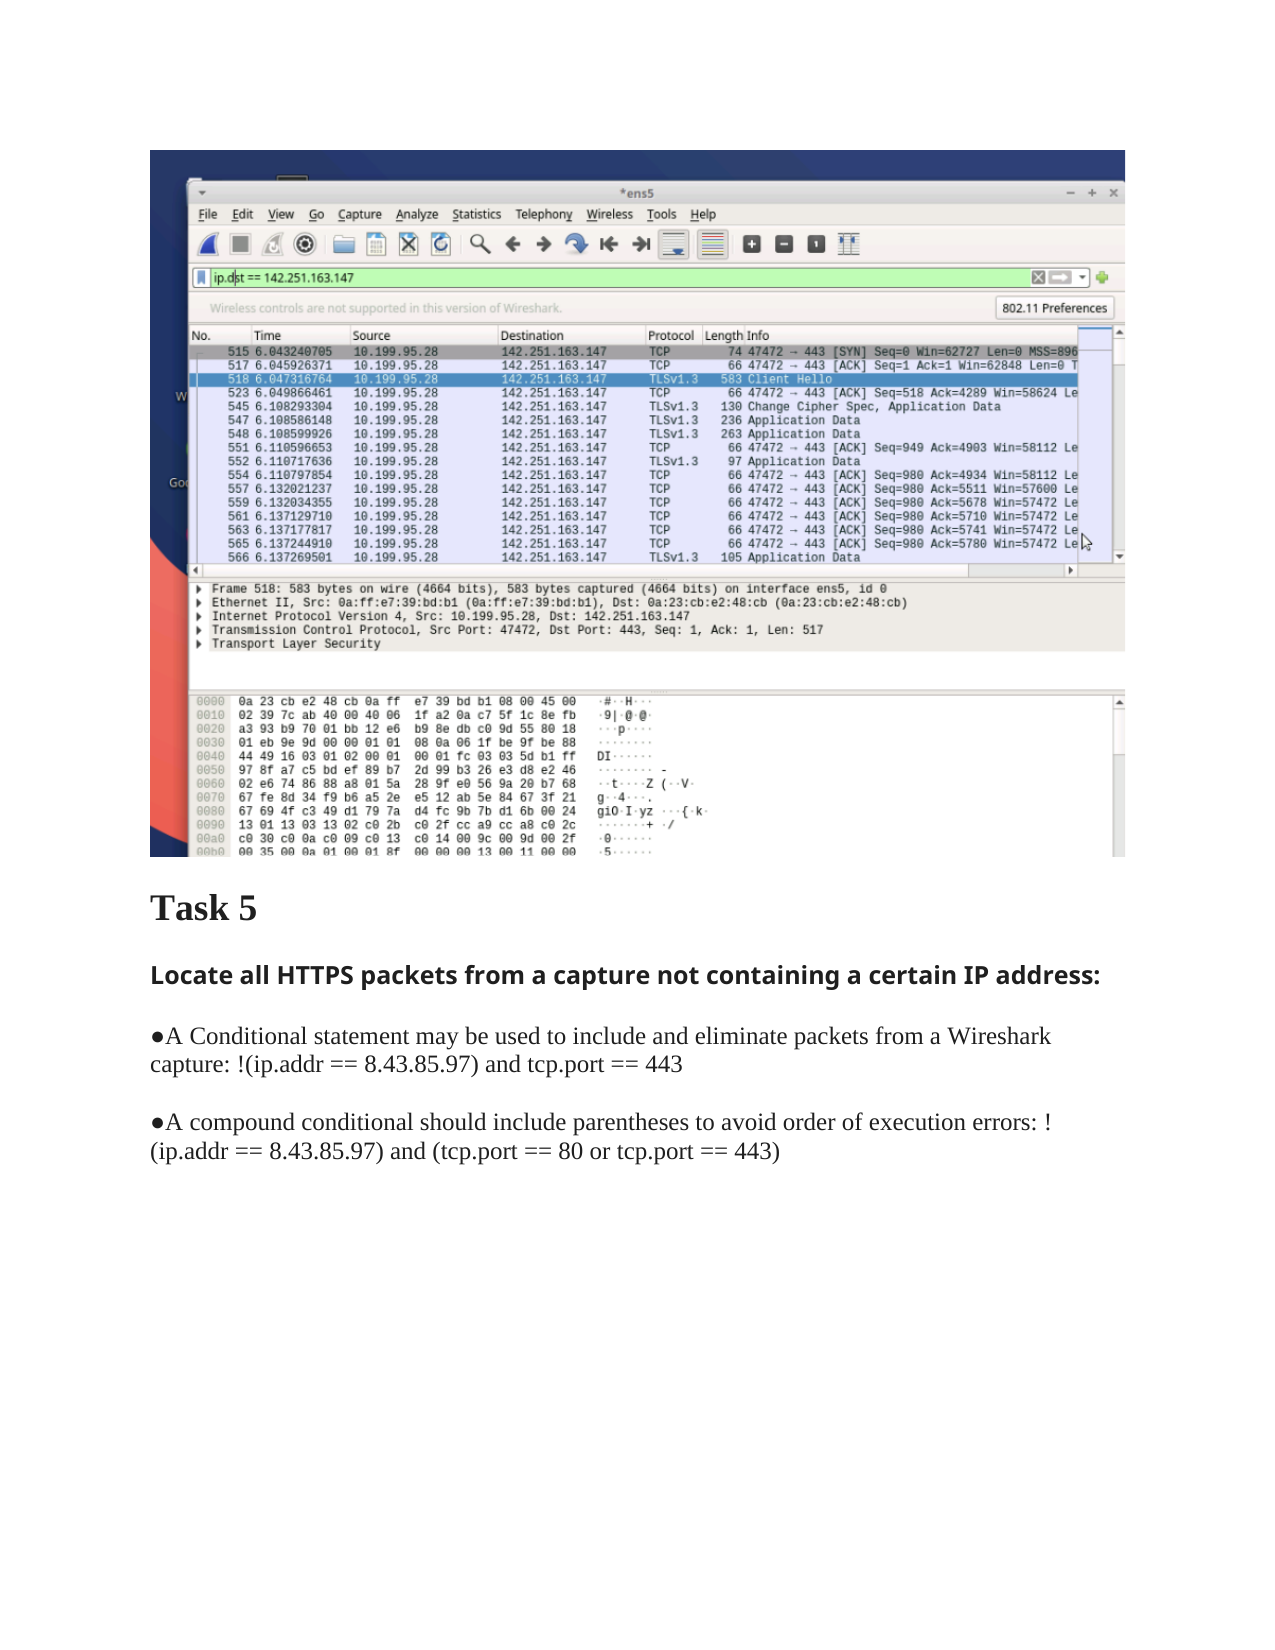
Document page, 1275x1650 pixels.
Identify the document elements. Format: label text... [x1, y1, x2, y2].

text Task 5 [150, 885, 1125, 928]
text Locate all HTTPS packets from a capture not containing a certain IP address: [150, 958, 1125, 992]
text ●A compound conditional should include parentheses to avoid order of execution errors: !(ip.addr == 8.43.85.97) and (tcp.port == 80 or tcp.port == 443) [150, 1107, 1125, 1165]
text ●A Conditional statement may be used to include and eliminate packets from a Wireshark capture: !(ip.addr == 8.43.85.97) and tcp.port == 443 [150, 1021, 1125, 1078]
picture [150, 150, 1125, 857]
